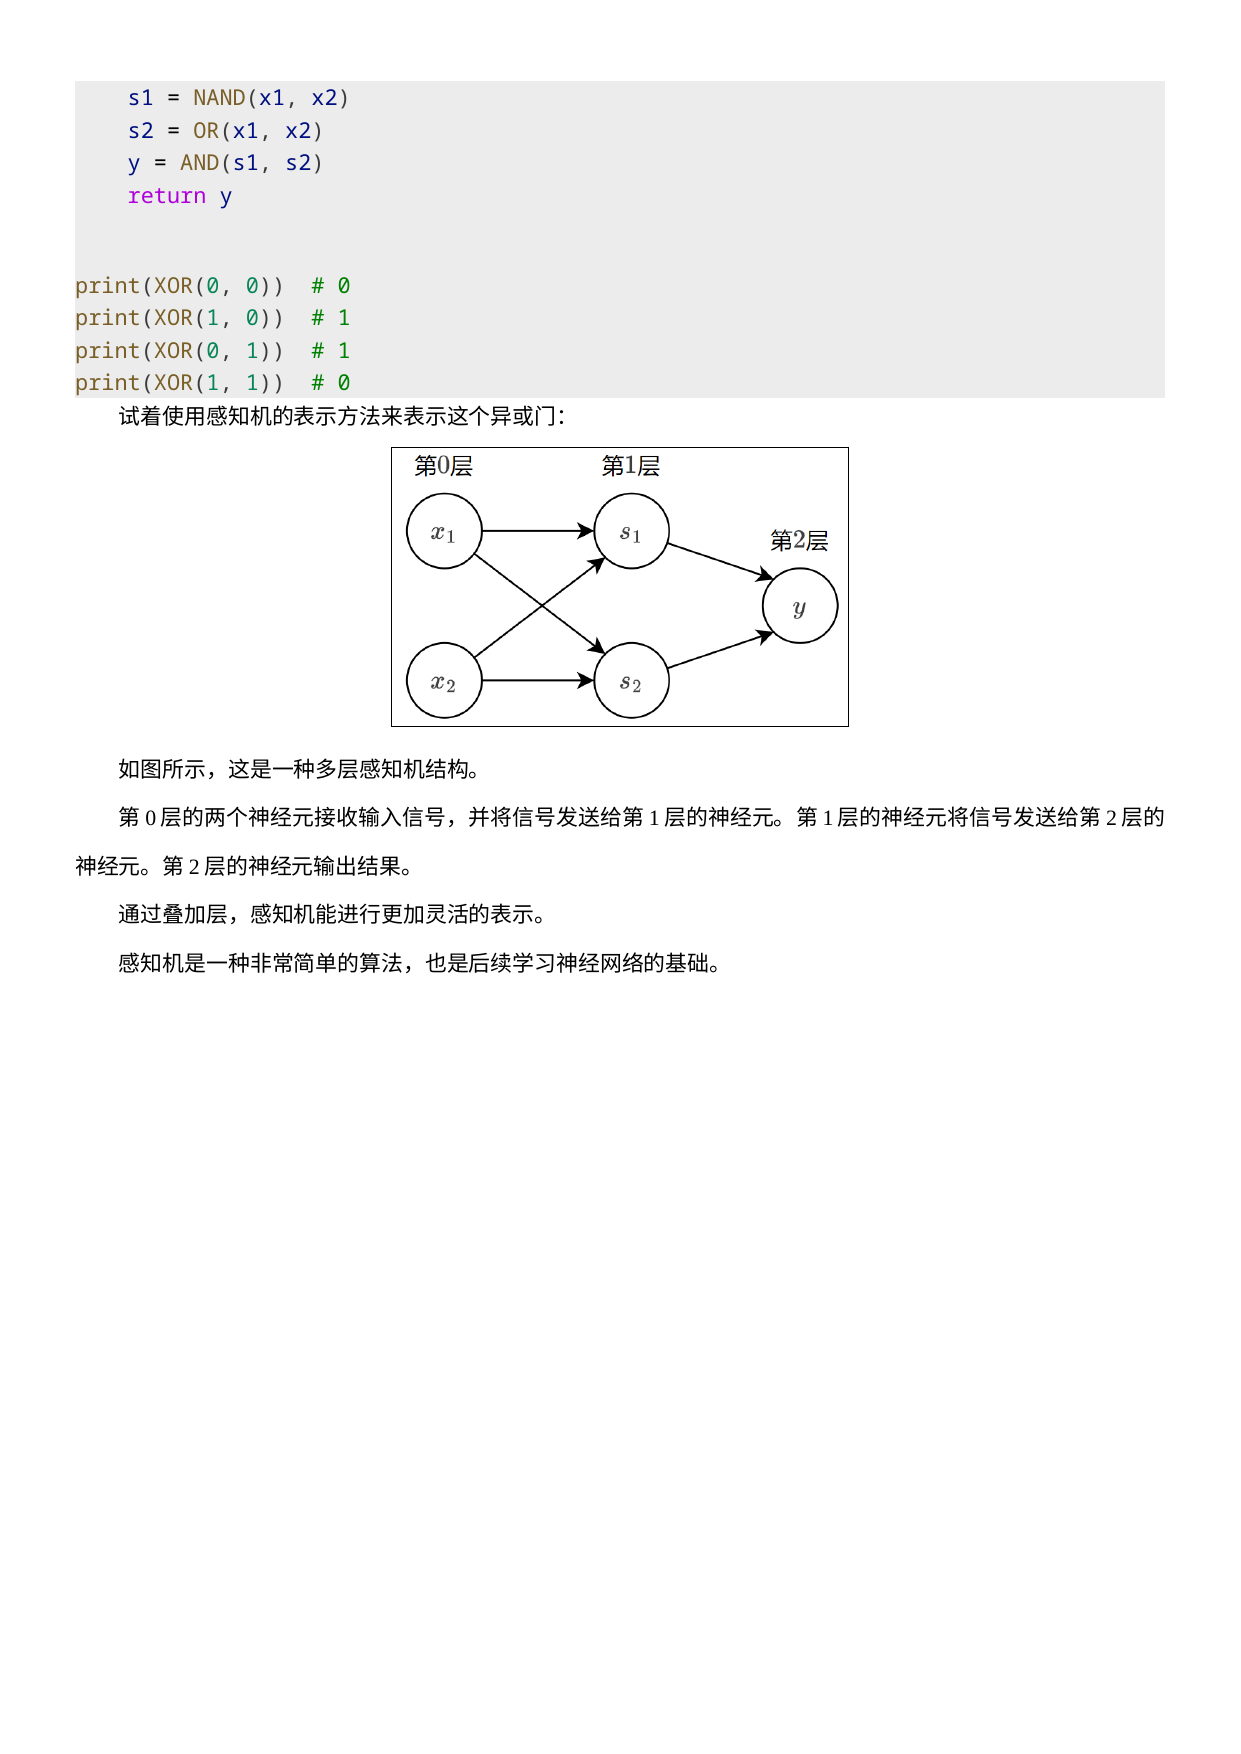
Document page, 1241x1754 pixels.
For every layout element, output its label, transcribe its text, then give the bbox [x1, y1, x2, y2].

text y = AND(s1, s2) [75, 146, 1165, 178]
text print(XOR(0, 1)) # 1 [75, 333, 1165, 366]
text 通过叠加层，感知机能进行更加灵活的表示。 [75, 897, 1165, 929]
text 如图所示，这是一种多层感知机结构。 [75, 752, 1165, 784]
text 第0层的两个神经元接收输入信号，并将信号发送给第1层的神经元。第1层的神经元将信号发送给第2层的神经元。第2层的神经元输出结果。 [75, 800, 1165, 881]
text 感知机是一种非常简单的算法，也是后续学习神经网络的基础。 [75, 945, 1165, 978]
picture [392, 448, 848, 726]
text print(XOR(0, 0)) # 0 [75, 268, 1165, 301]
text return y [75, 178, 1165, 211]
text 试着使用感知机的表示方法来表示这个异或门： [75, 398, 1165, 431]
text s1 = NAND(x1, x2) [75, 81, 1165, 113]
text print(XOR(1, 0)) # 1 [75, 301, 1165, 333]
text s2 = OR(x1, x2) [75, 113, 1165, 146]
text print(XOR(1, 1)) # 0 [75, 366, 1165, 398]
